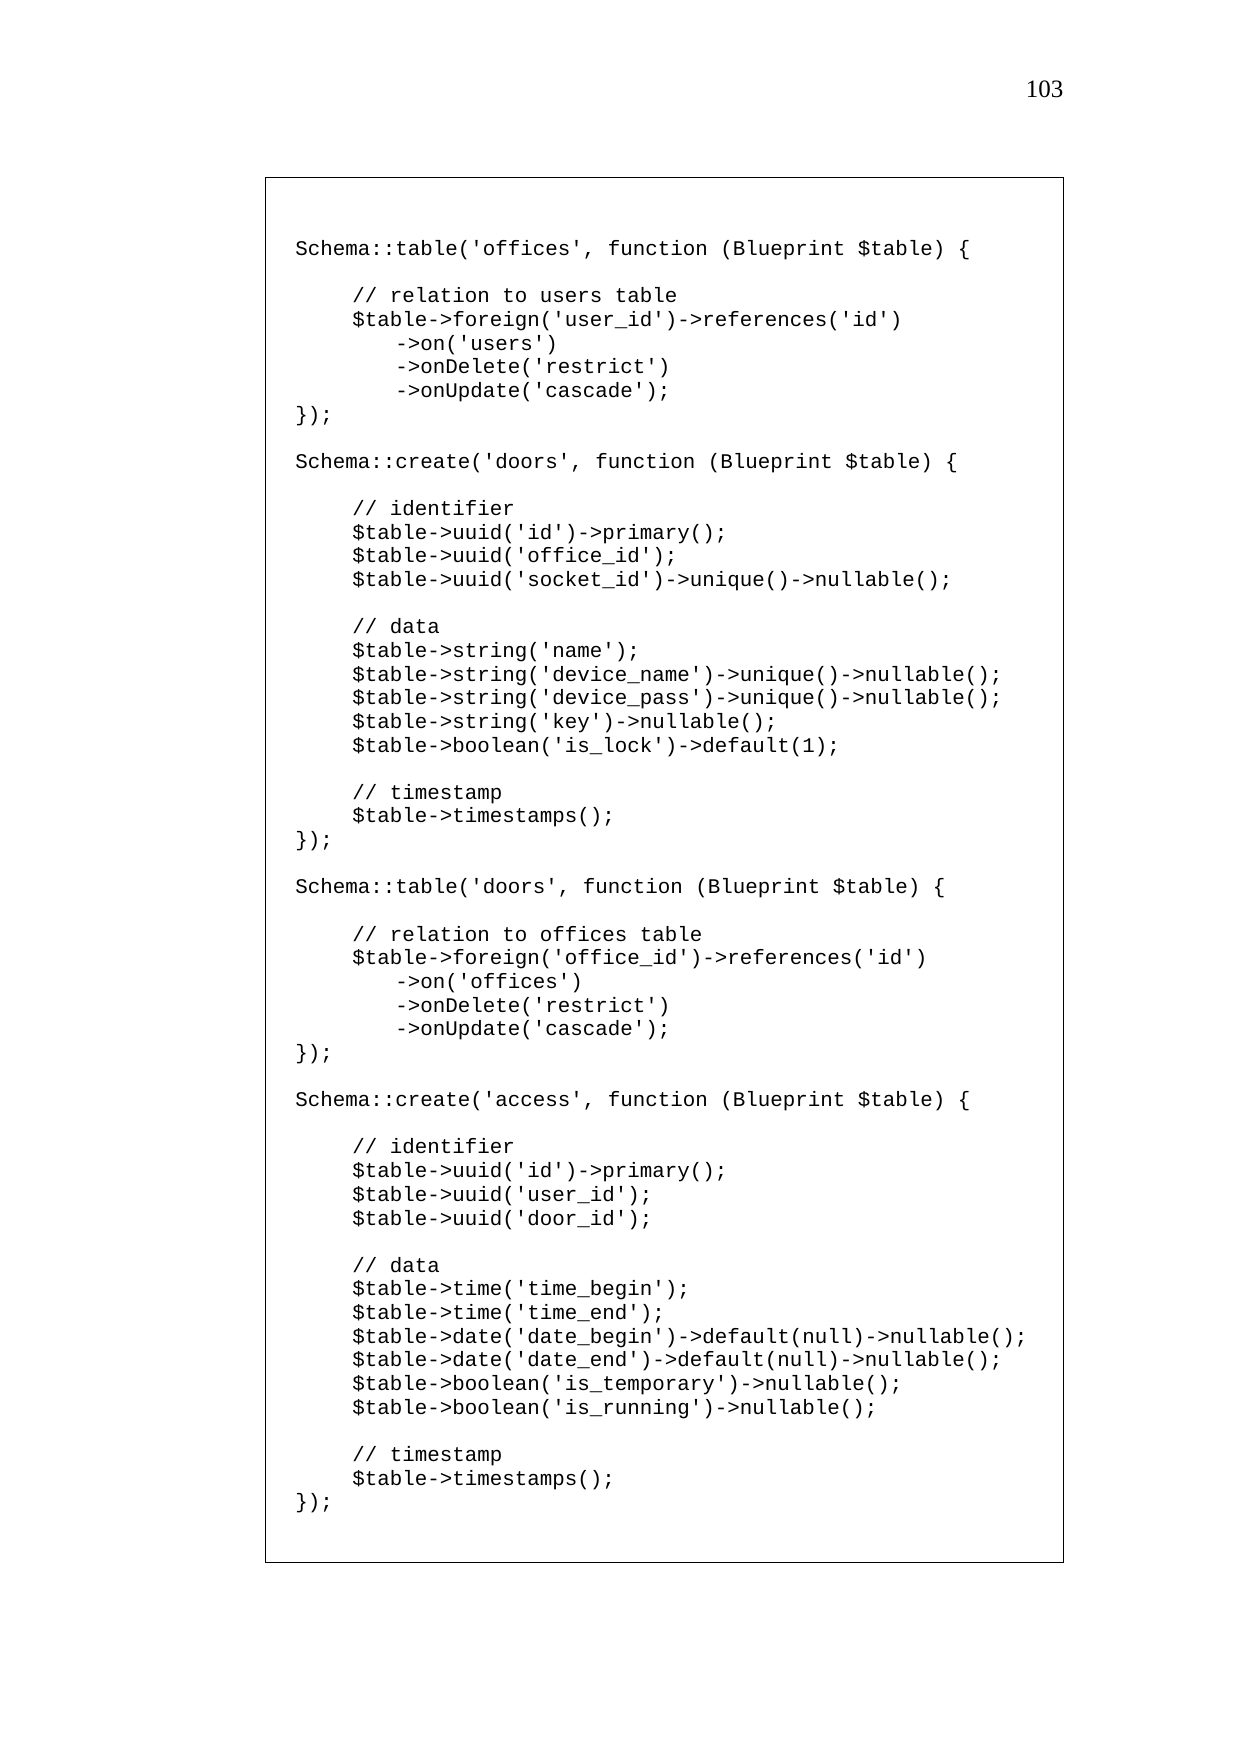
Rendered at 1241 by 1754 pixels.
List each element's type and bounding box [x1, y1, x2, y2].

table_header [266, 178, 1063, 1562]
